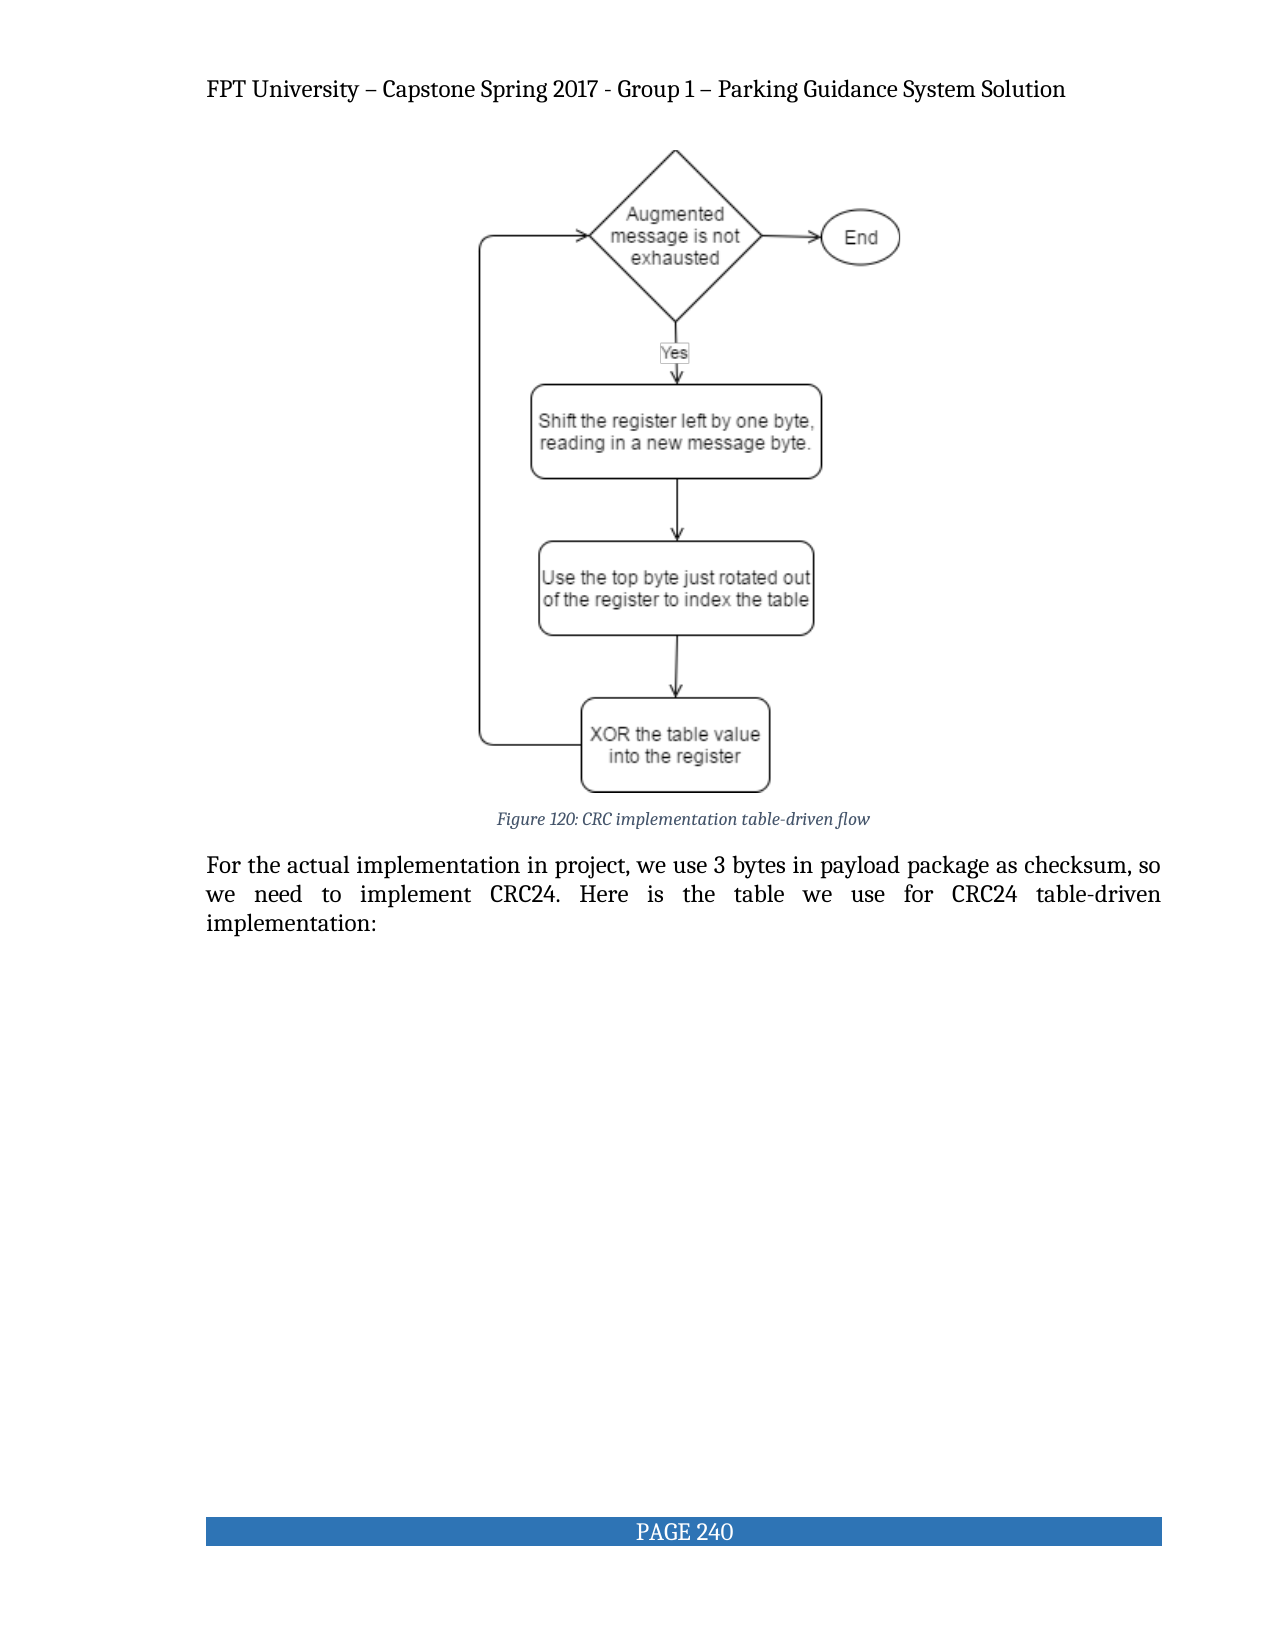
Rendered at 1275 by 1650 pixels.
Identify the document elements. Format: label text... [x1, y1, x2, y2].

text For the actual implementation in project, we use 3 bytes in payload package as checksum, so we need to implement CRC24. Here is the table we use for CRC24 table-driven implementation: [206, 851, 1162, 937]
text Figure 120: CRC implementation table-driven flow [206, 809, 1162, 830]
picture [468, 150, 901, 793]
